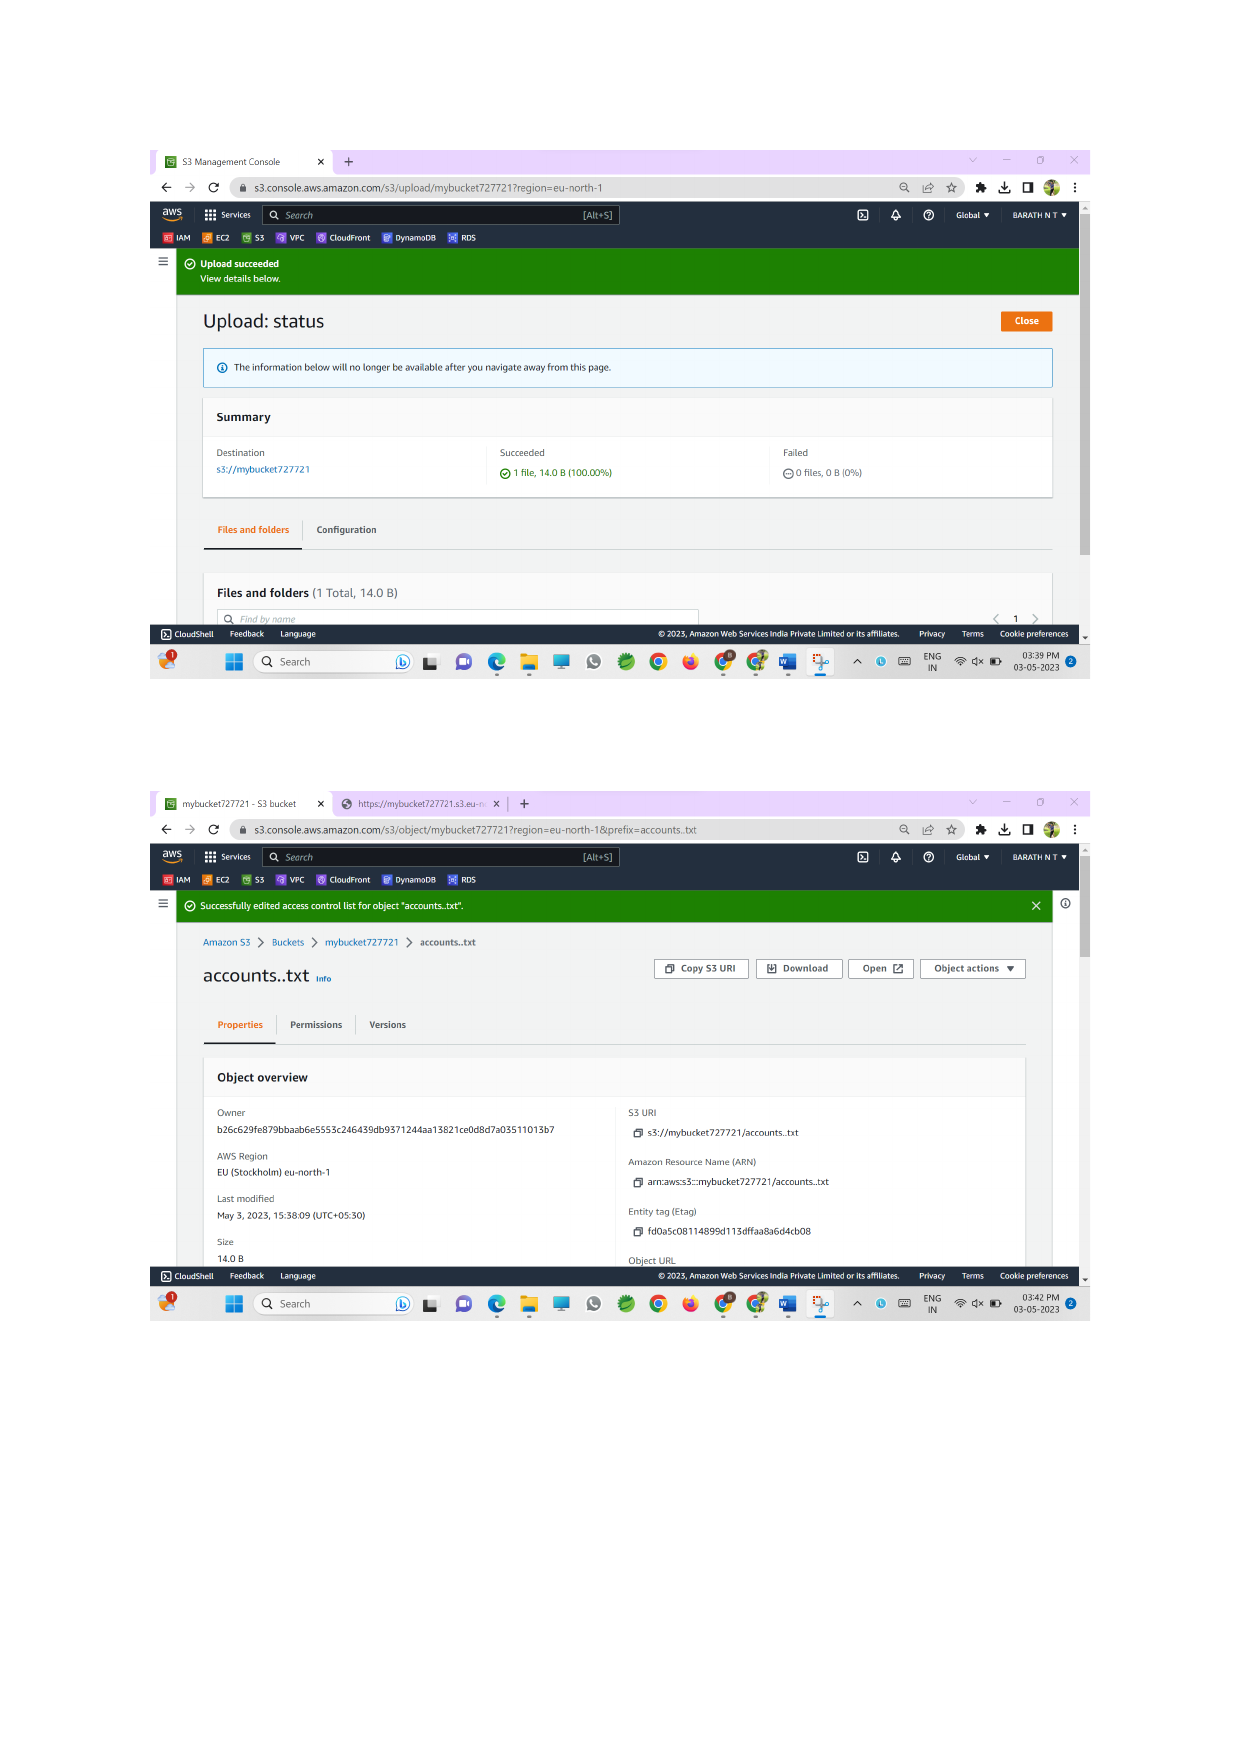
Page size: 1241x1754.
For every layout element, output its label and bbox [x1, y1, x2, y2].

picture [150, 150, 1091, 679]
picture [150, 791, 1091, 1321]
